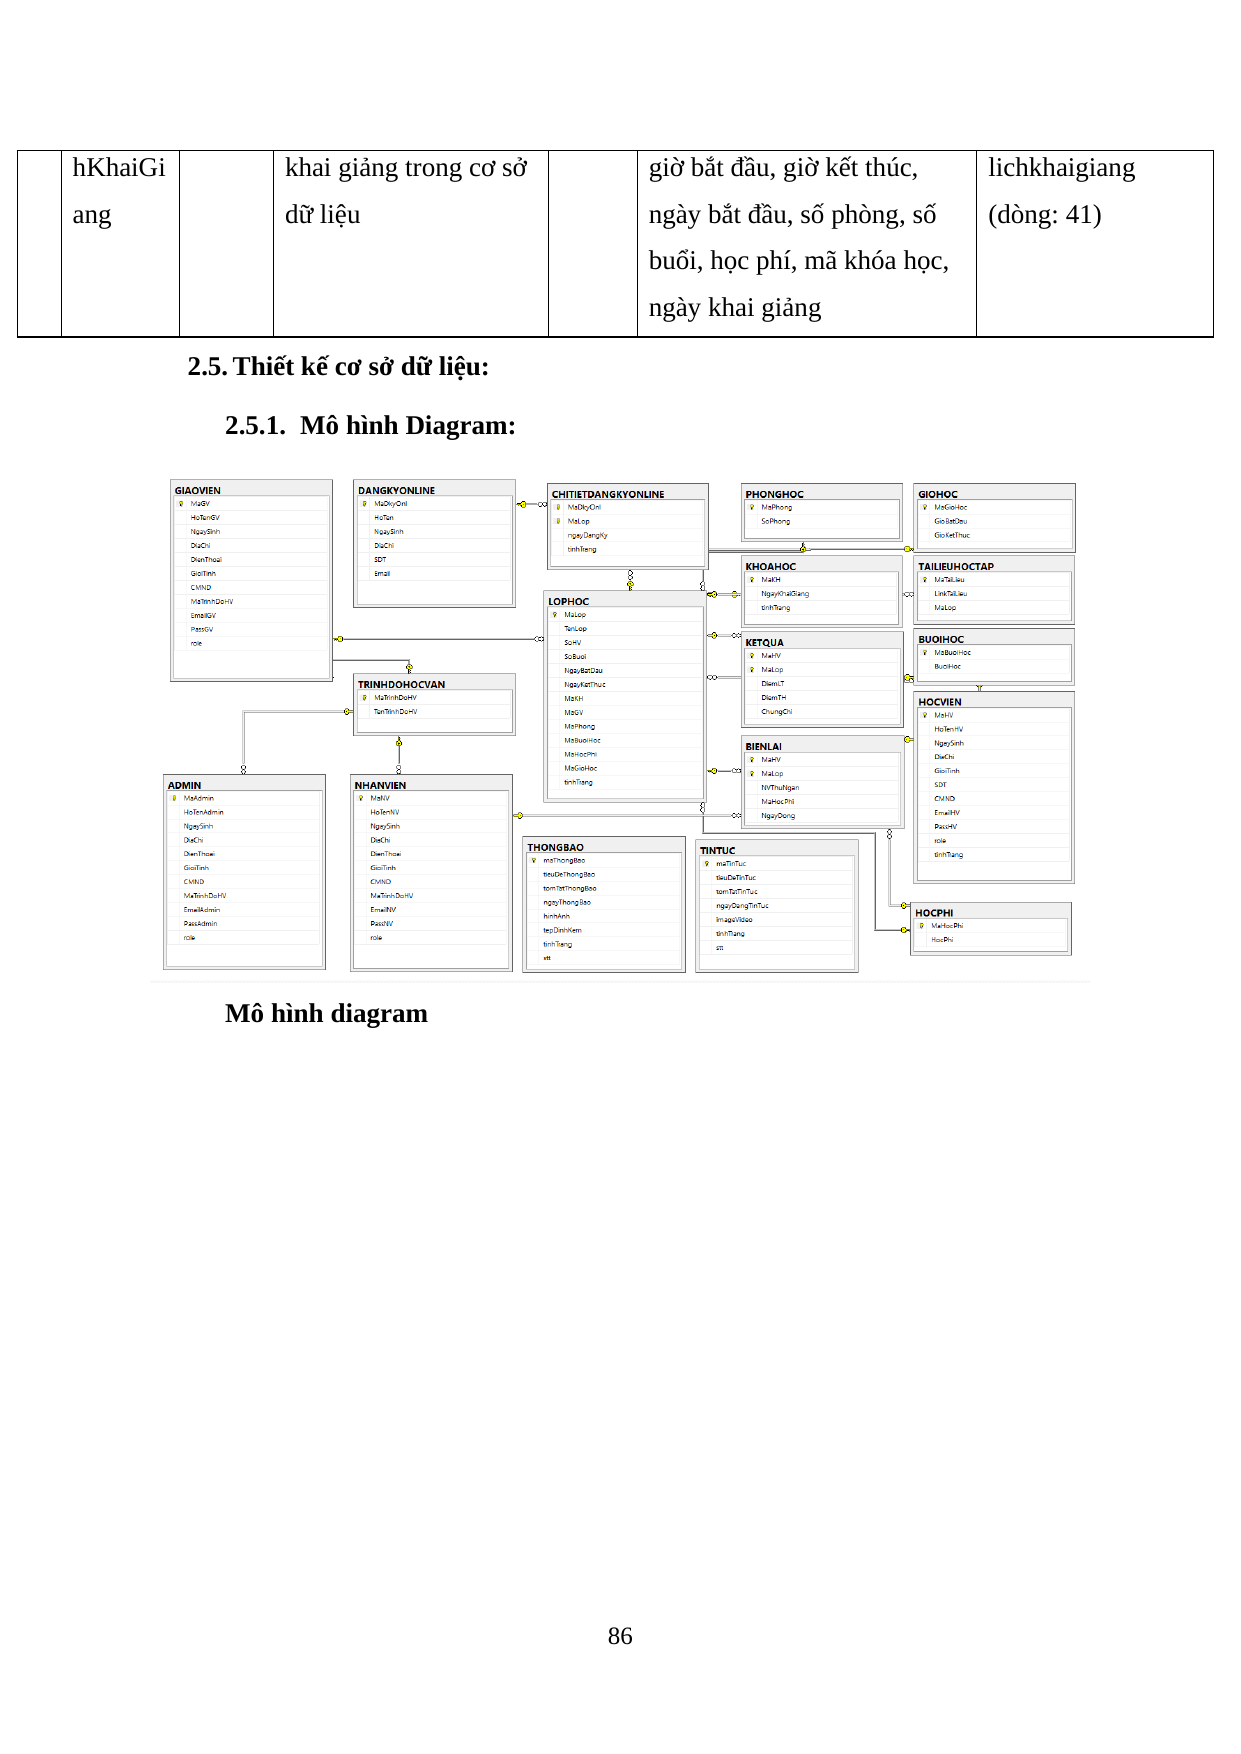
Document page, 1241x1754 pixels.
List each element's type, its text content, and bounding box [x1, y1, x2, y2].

subtitle Mô hình Diagram: [225, 409, 1090, 440]
text Mô hình diagram [150, 997, 1090, 1028]
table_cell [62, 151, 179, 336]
subtitle Thiết kế cơ sở dữ liệu: [187, 350, 1090, 381]
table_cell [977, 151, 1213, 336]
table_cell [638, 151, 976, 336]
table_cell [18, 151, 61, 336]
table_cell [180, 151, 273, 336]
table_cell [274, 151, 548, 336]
picture [150, 468, 1091, 983]
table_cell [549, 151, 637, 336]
